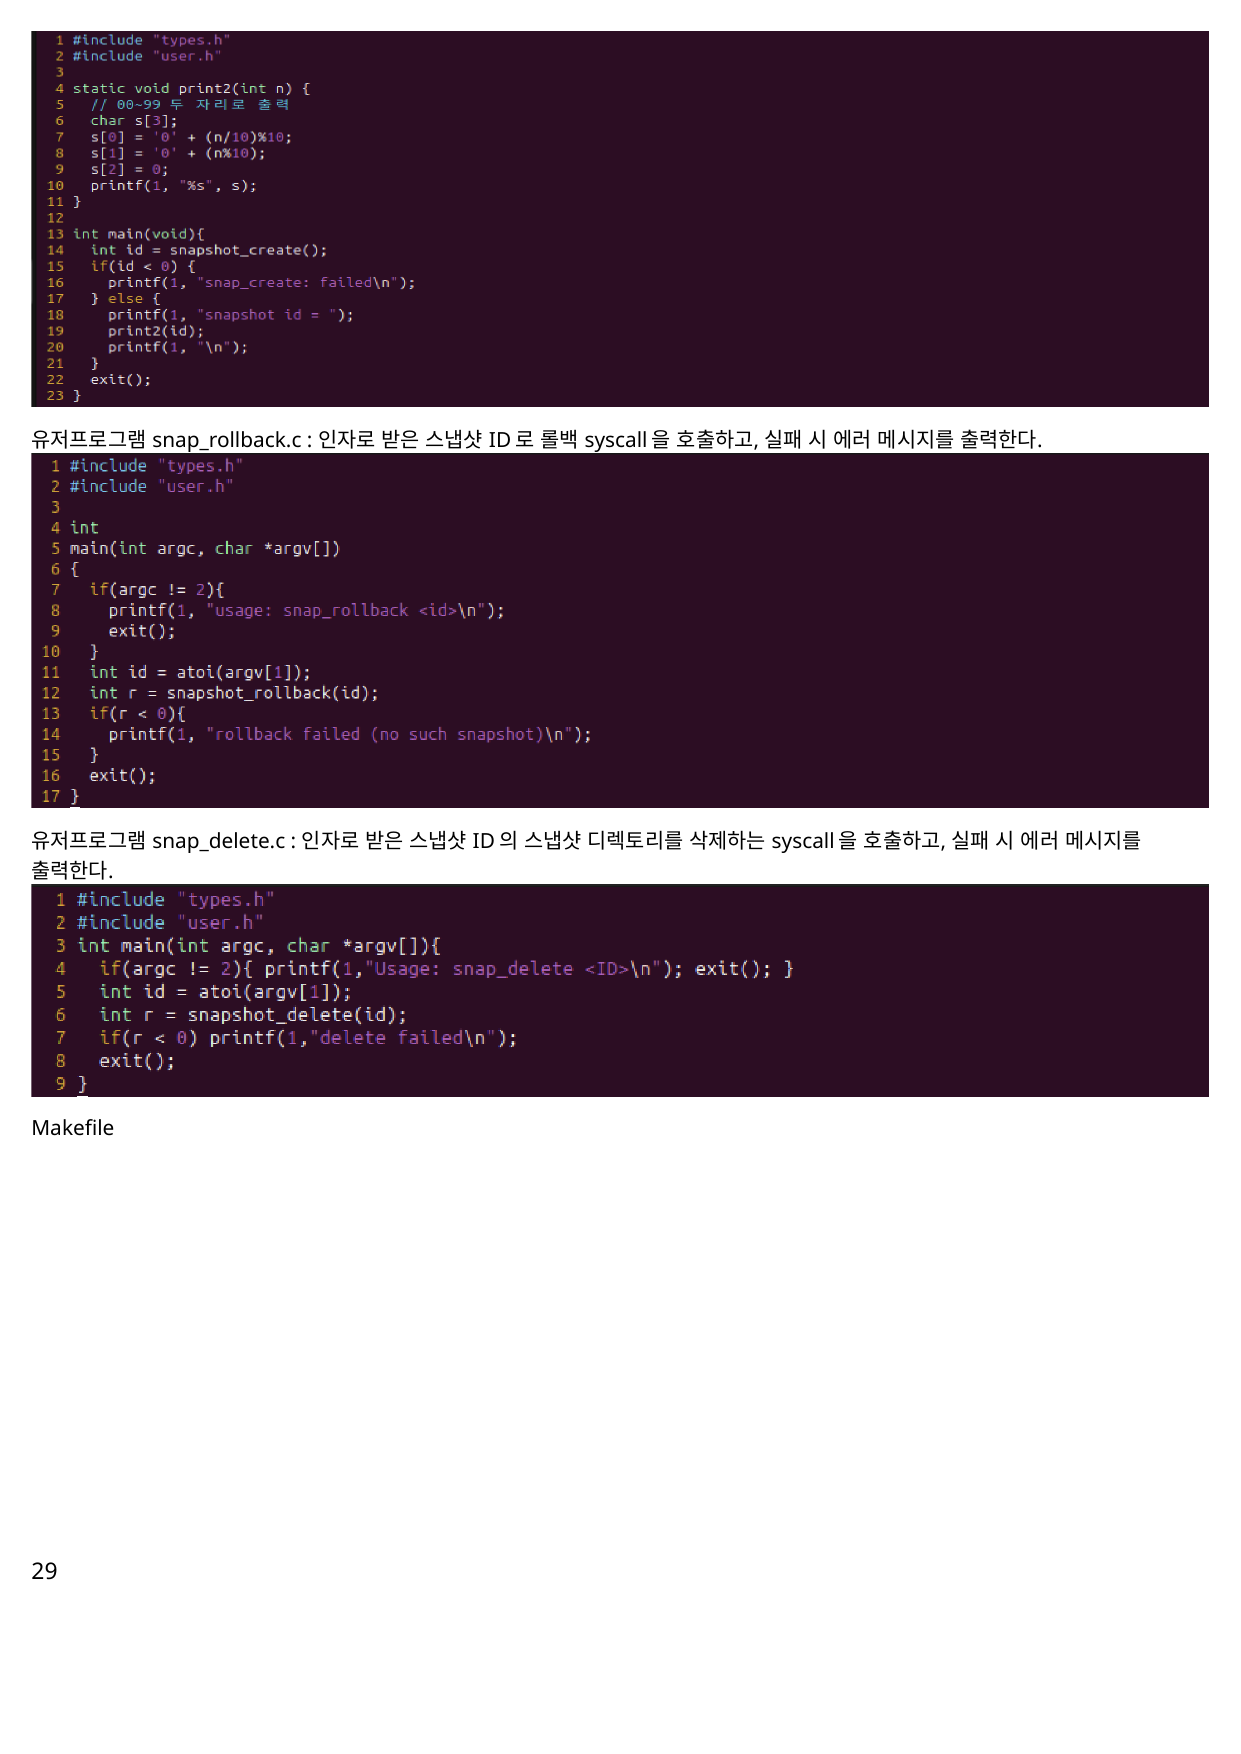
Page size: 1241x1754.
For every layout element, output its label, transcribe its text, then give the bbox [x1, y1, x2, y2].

text 유저프로그램 snap_delete.c : 인자로 받은 스냅샷 ID의 스냅샷 디렉토리를 삭제하는 syscall을 호출하고, 실패 시 에러 메시지를 출력한다. [31, 824, 1209, 884]
picture [31, 884, 1209, 1097]
picture [31, 453, 1209, 808]
text 유저프로그램 snap_rollback.c : 인자로 받은 스냅샷 ID로 롤백 syscall을 호출하고, 실패 시 에러 메시지를 출력한다. [31, 423, 1209, 453]
text Makefile [31, 1113, 1209, 1142]
picture [31, 31, 1209, 407]
